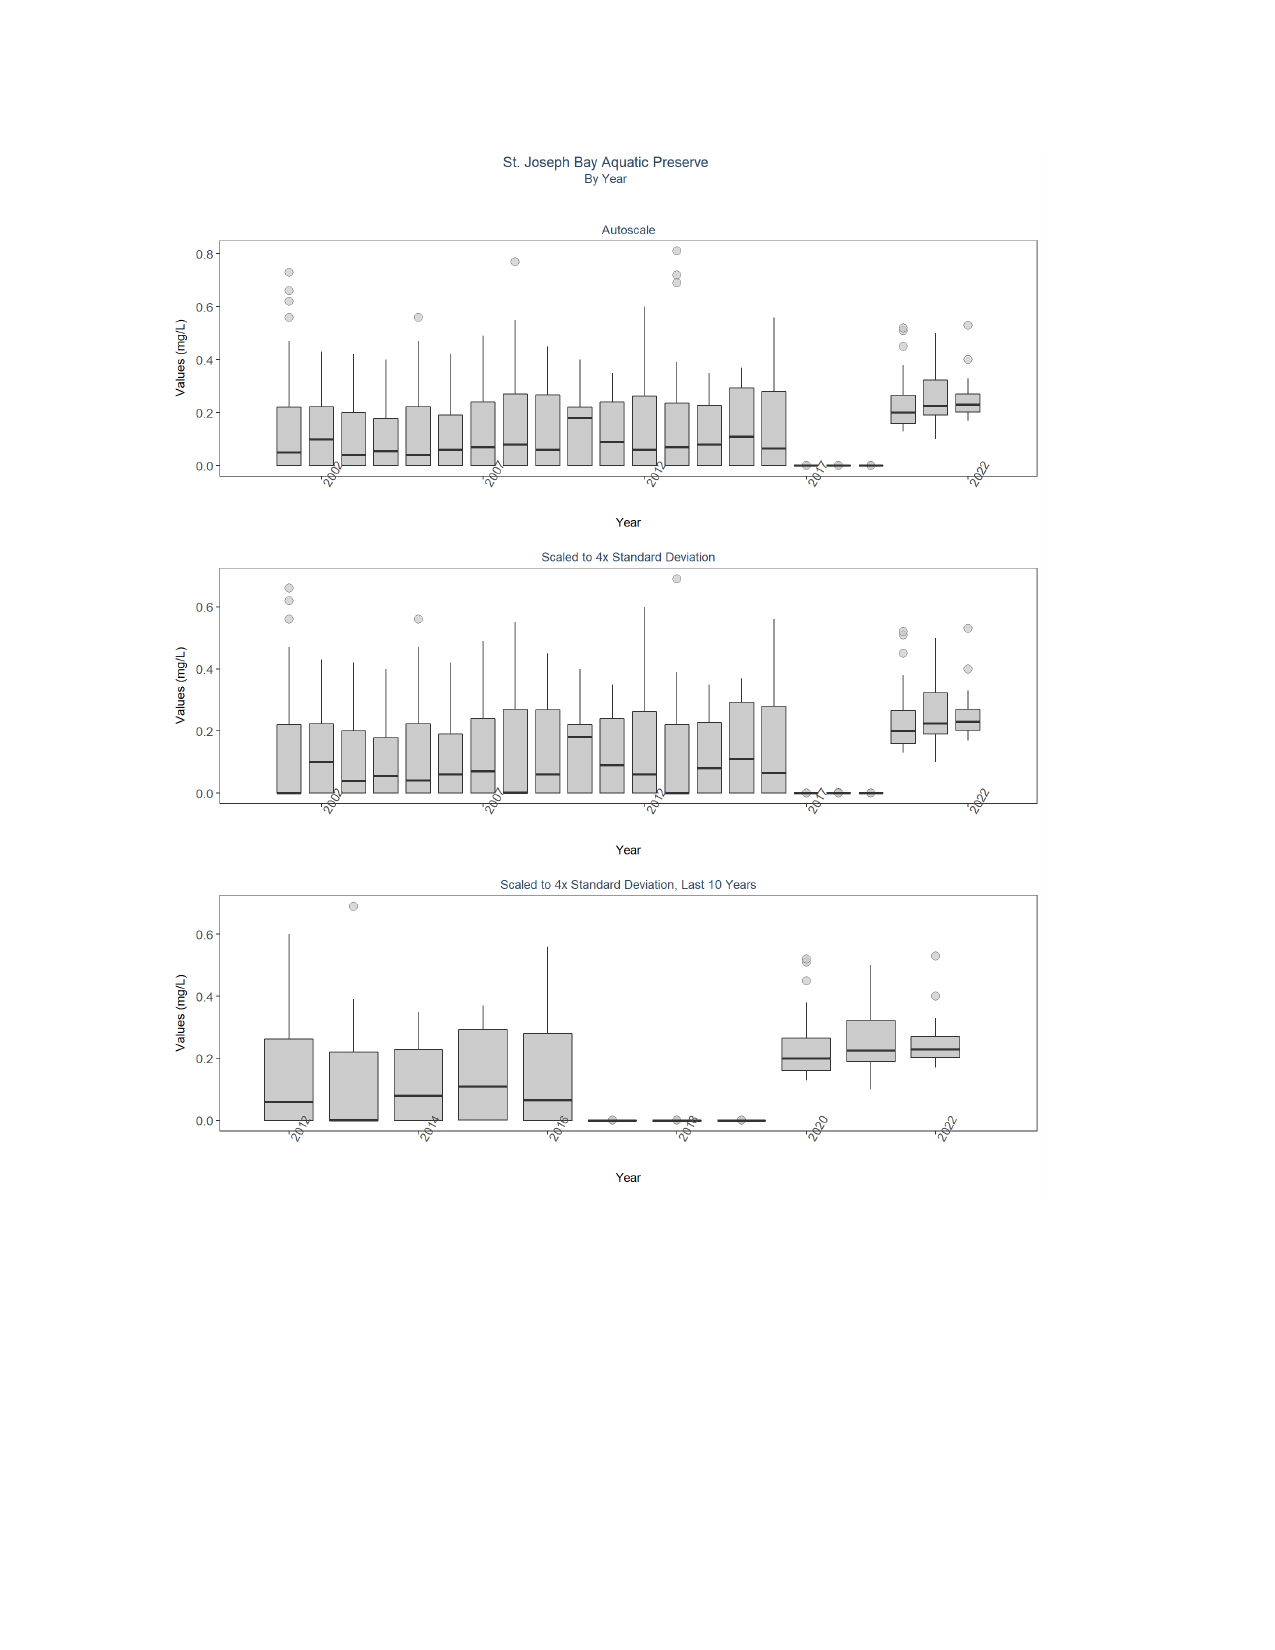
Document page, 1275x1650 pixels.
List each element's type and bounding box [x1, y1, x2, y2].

picture [168, 150, 1044, 1200]
